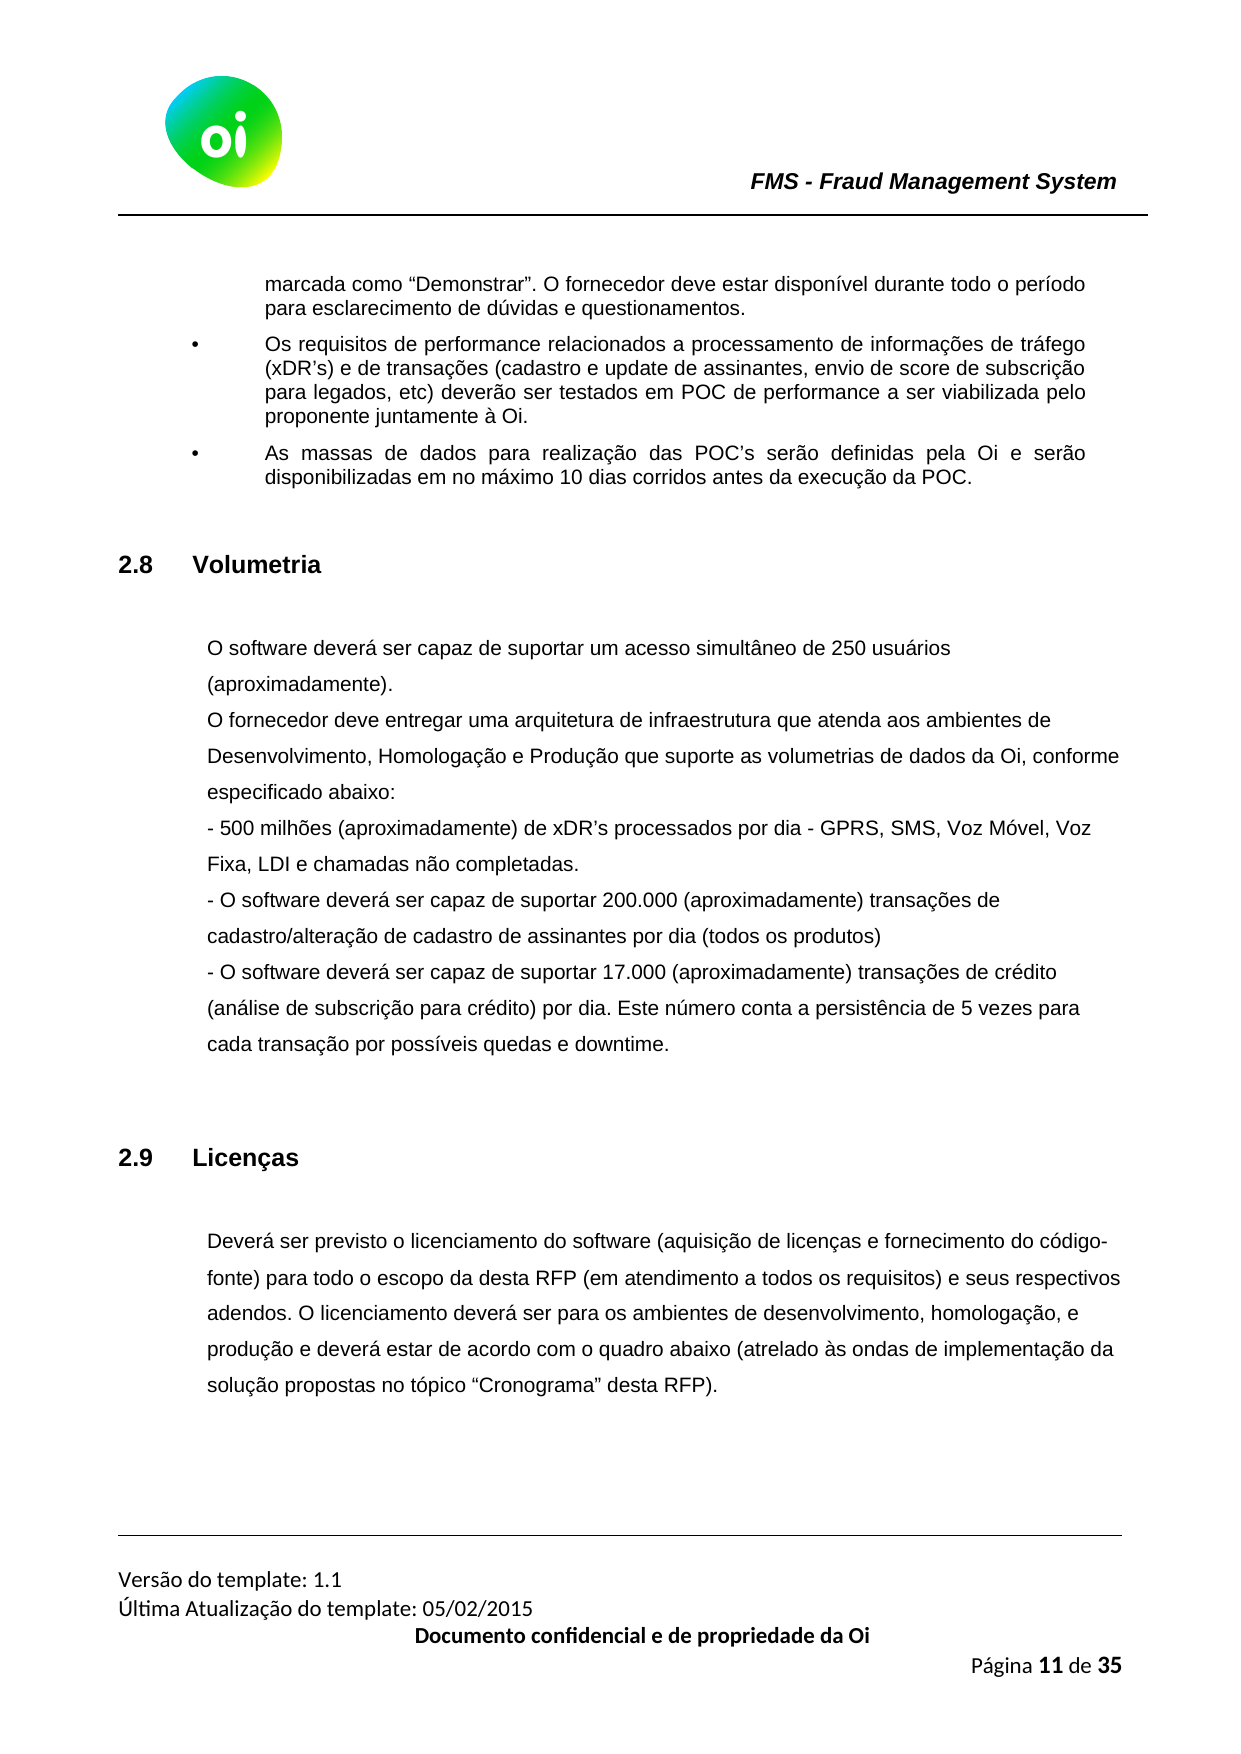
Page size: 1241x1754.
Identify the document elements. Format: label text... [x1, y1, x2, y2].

list O fornecedor deve entregar uma arquitetura de infraestrutura que atenda aos ambientes de Desenvolvimento, Homologação e Produção que suporte as volumetrias de dados da Oi, conforme especificado abaixo: [207, 708, 1122, 804]
subtitle Volumetria [118, 550, 1122, 579]
list - 500 milhões (aproximadamente) de xDR’s processados por dia - GPRS, SMS, Voz Móvel, Voz Fixa, LDI e chamadas não completadas. [207, 816, 1122, 876]
list As massas de dados para realização das POC’s serão definidas pela Oi e serão disponibilizadas em no máximo 10 dias corridos antes da execução da POC. [191, 441, 1087, 488]
subtitle Licenças [118, 1143, 1122, 1172]
list Os requisitos de performance relacionados a processamento de informações de tráfego (xDR’s) e de transações (cadastro e update de assinantes, envio de score de subscrição para legados, etc) deverão ser testados em POC de performance a ser viabilizada pelo proponente juntamente à Oi. [191, 332, 1087, 428]
list O software deverá ser capaz de suportar um acesso simultâneo de 250 usuários (aproximadamente). [207, 636, 1122, 696]
list - O software deverá ser capaz de suportar 200.000 (aproximadamente) transações de cadastro/alteração de cadastro de assinantes por dia (todos os produtos) [207, 888, 1122, 947]
picture [162, 73, 285, 190]
list Deverá ser previsto o licenciamento do software (aquisição de licenças e fornecimento do código-fonte) para todo o escopo da desta RFP (em atendimento a todos os requisitos) e seus respectivos adendos. O licenciamento deverá ser para os ambientes de desenvolvimento, homologação, e produção e deverá estar de acordo com o quadro abaixo (atrelado às ondas de implementação da solução propostas no tópico “Cronograma” desta RFP). [207, 1229, 1122, 1397]
list - O software deverá ser capaz de suportar 17.000 (aproximadamente) transações de crédito (análise de subscrição para crédito) por dia. Este número conta a persistência de 5 vezes para cada transação por possíveis quedas e downtime. [207, 959, 1122, 1055]
